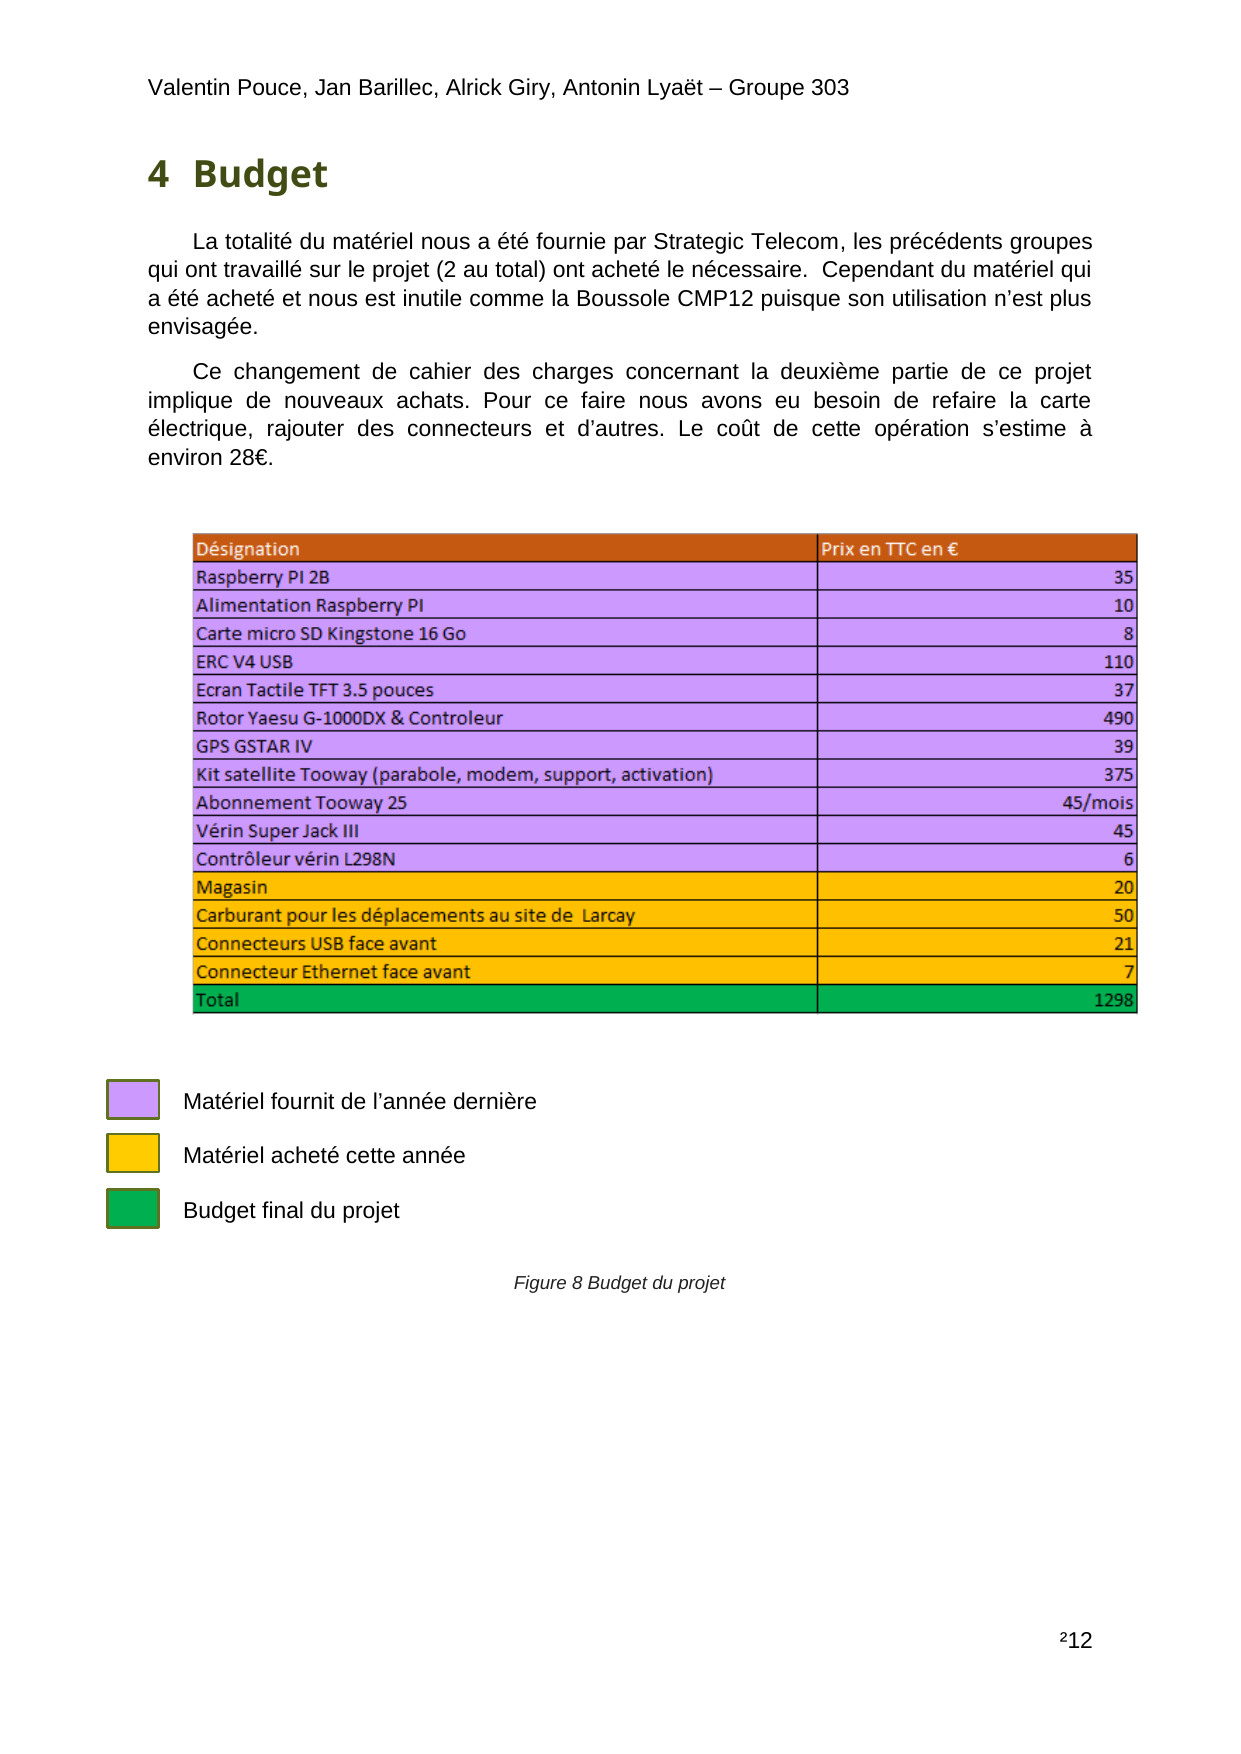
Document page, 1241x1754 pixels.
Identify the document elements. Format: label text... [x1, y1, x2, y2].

subtitle Budget [148, 148, 1093, 199]
text Ce changement de cahier des charges concernant la deuxième partie de ce projet implique de nouveaux achats. Pour ce faire nous avons eu besoin de refaire la carte électrique, rajouter des connecteurs et d’autres. Le coût de cette opération s’estime à environ 28€. [148, 358, 1093, 470]
picture [192, 533, 1138, 1015]
text La totalité du matériel nous a été fournie par Strategic Telecom, les précédents groupes qui ont travaillé sur le projet (2 au total) ont acheté le nécessaire. Cependant du matériel qui a été acheté et nous est inutile comme la Boussole CMP12 puisque son utilisation n’est plus envisagée. [148, 228, 1093, 339]
